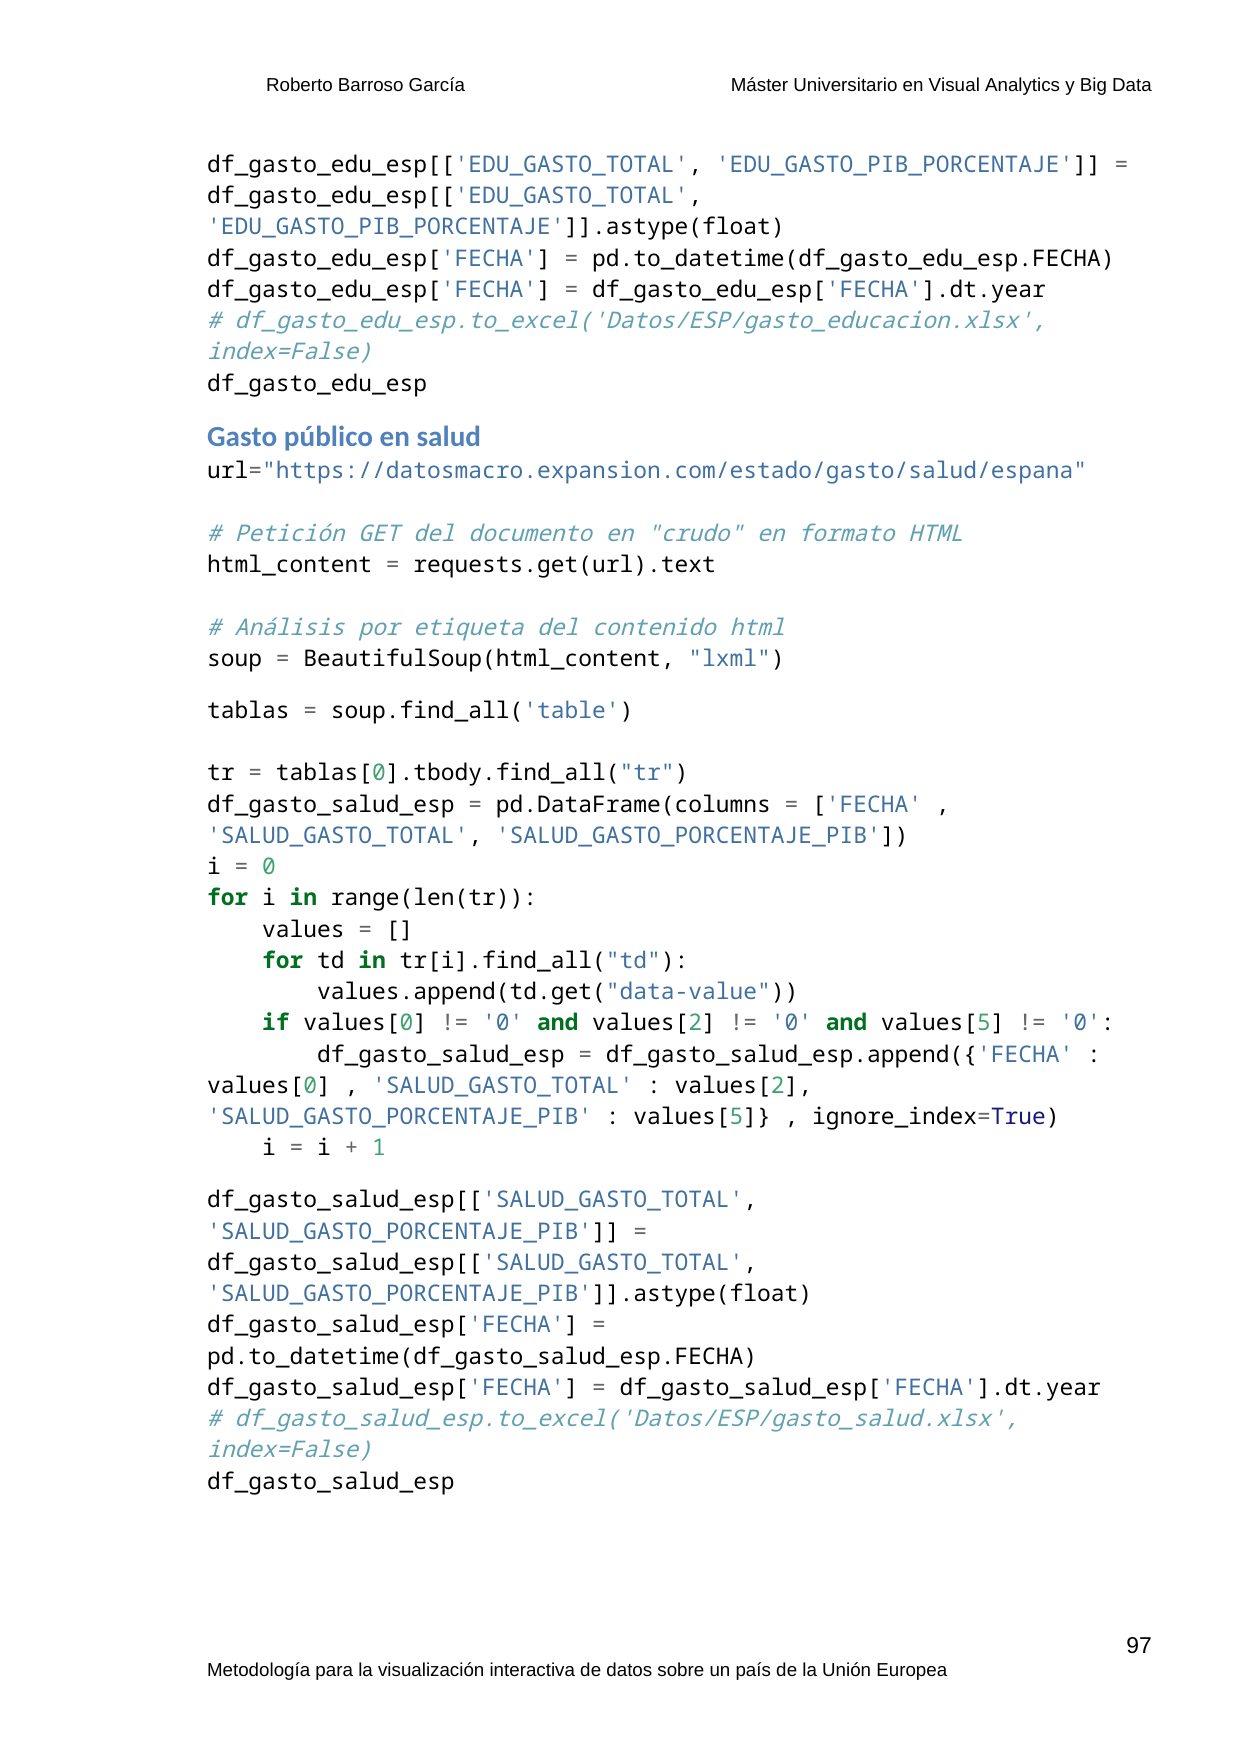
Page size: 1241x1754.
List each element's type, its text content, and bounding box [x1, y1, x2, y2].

text df_gasto_edu_esp[['EDU_GASTO_TOTAL', 'EDU_GASTO_PIB_PORCENTAJE']] = df_gasto_edu_esp[['EDU_GASTO_TOTAL', 'EDU_GASTO_PIB_PORCENTAJE']].astype(float) df_gasto_edu_esp['FECHA'] = pd.to_datetime(df_gasto_edu_esp.FECHA) df_gasto_edu_esp['FECHA'] = df_gasto_edu_esp['FECHA'].dt.year # df_gasto_edu_esp.to_excel('Datos/ESP/gasto_educacion.xlsx', index=False) df_gasto_edu_esp [207, 148, 1152, 398]
text df_gasto_salud_esp[['SALUD_GASTO_TOTAL', 'SALUD_GASTO_PORCENTAJE_PIB']] = df_gasto_salud_esp[['SALUD_GASTO_TOTAL', 'SALUD_GASTO_PORCENTAJE_PIB']].astype(float) df_gasto_salud_esp['FECHA'] = pd.to_datetime(df_gasto_salud_esp.FECHA) df_gasto_salud_esp['FECHA'] = df_gasto_salud_esp['FECHA'].dt.year # df_gasto_salud_esp.to_excel('Datos/ESP/gasto_salud.xlsx', index=False) df_gasto_salud_esp [207, 1183, 1152, 1496]
text tablas = soup.find_all('table') tr = tablas[0].tbody.find_all("tr") df_gasto_salud_esp = pd.DataFrame(columns = ['FECHA' , 'SALUD_GASTO_TOTAL', 'SALUD_GASTO_PORCENTAJE_PIB']) i = 0 for i in range(len(tr)): values = [] for td in tr[i].find_all("td"): values.append(td.get("data-value")) if values[0] != '0' and values[2] != '0' and values[5] != '0': df_gasto_salud_esp = df_gasto_salud_esp.append({'FECHA' : values[0] , 'SALUD_GASTO_TOTAL' : values[2], 'SALUD_GASTO_PORCENTAJE_PIB' : values[5]} , ignore_index=True) i = i + 1 [207, 694, 1152, 1162]
text Gasto público en salud [207, 418, 1152, 454]
text url="https://datosmacro.expansion.com/estado/gasto/salud/espana" # Petición GET del documento en "crudo" en formato HTML html_content = requests.get(url).text # Análisis por etiqueta del contenido html soup = BeautifulSoup(html_content, "lxml") [207, 454, 1152, 673]
